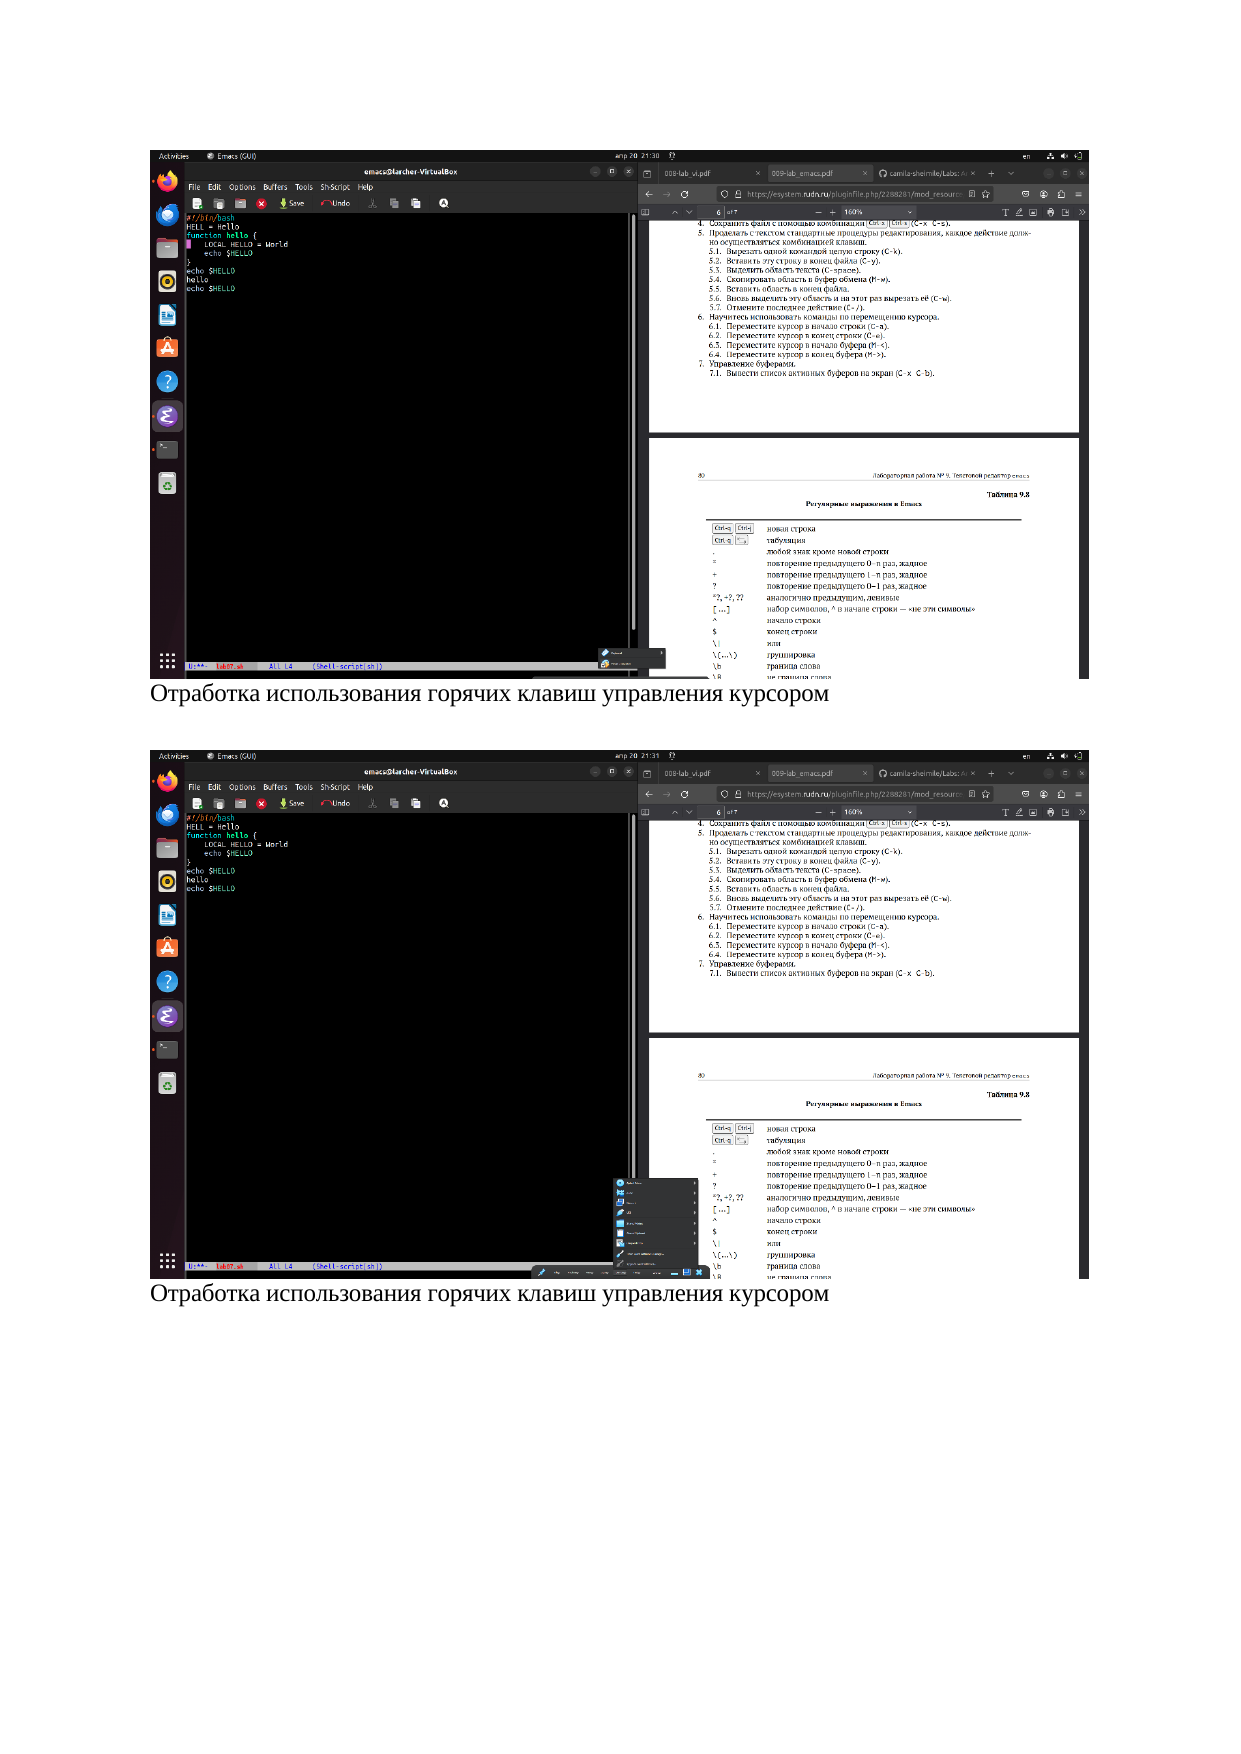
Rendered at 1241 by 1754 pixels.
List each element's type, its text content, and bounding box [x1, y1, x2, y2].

picture [150, 150, 1089, 679]
text Отработка использования горячих клавиш управления курсором [150, 1278, 1090, 1307]
text Отработка использования горячих клавиш управления курсором [150, 678, 1090, 707]
picture [150, 750, 1089, 1279]
